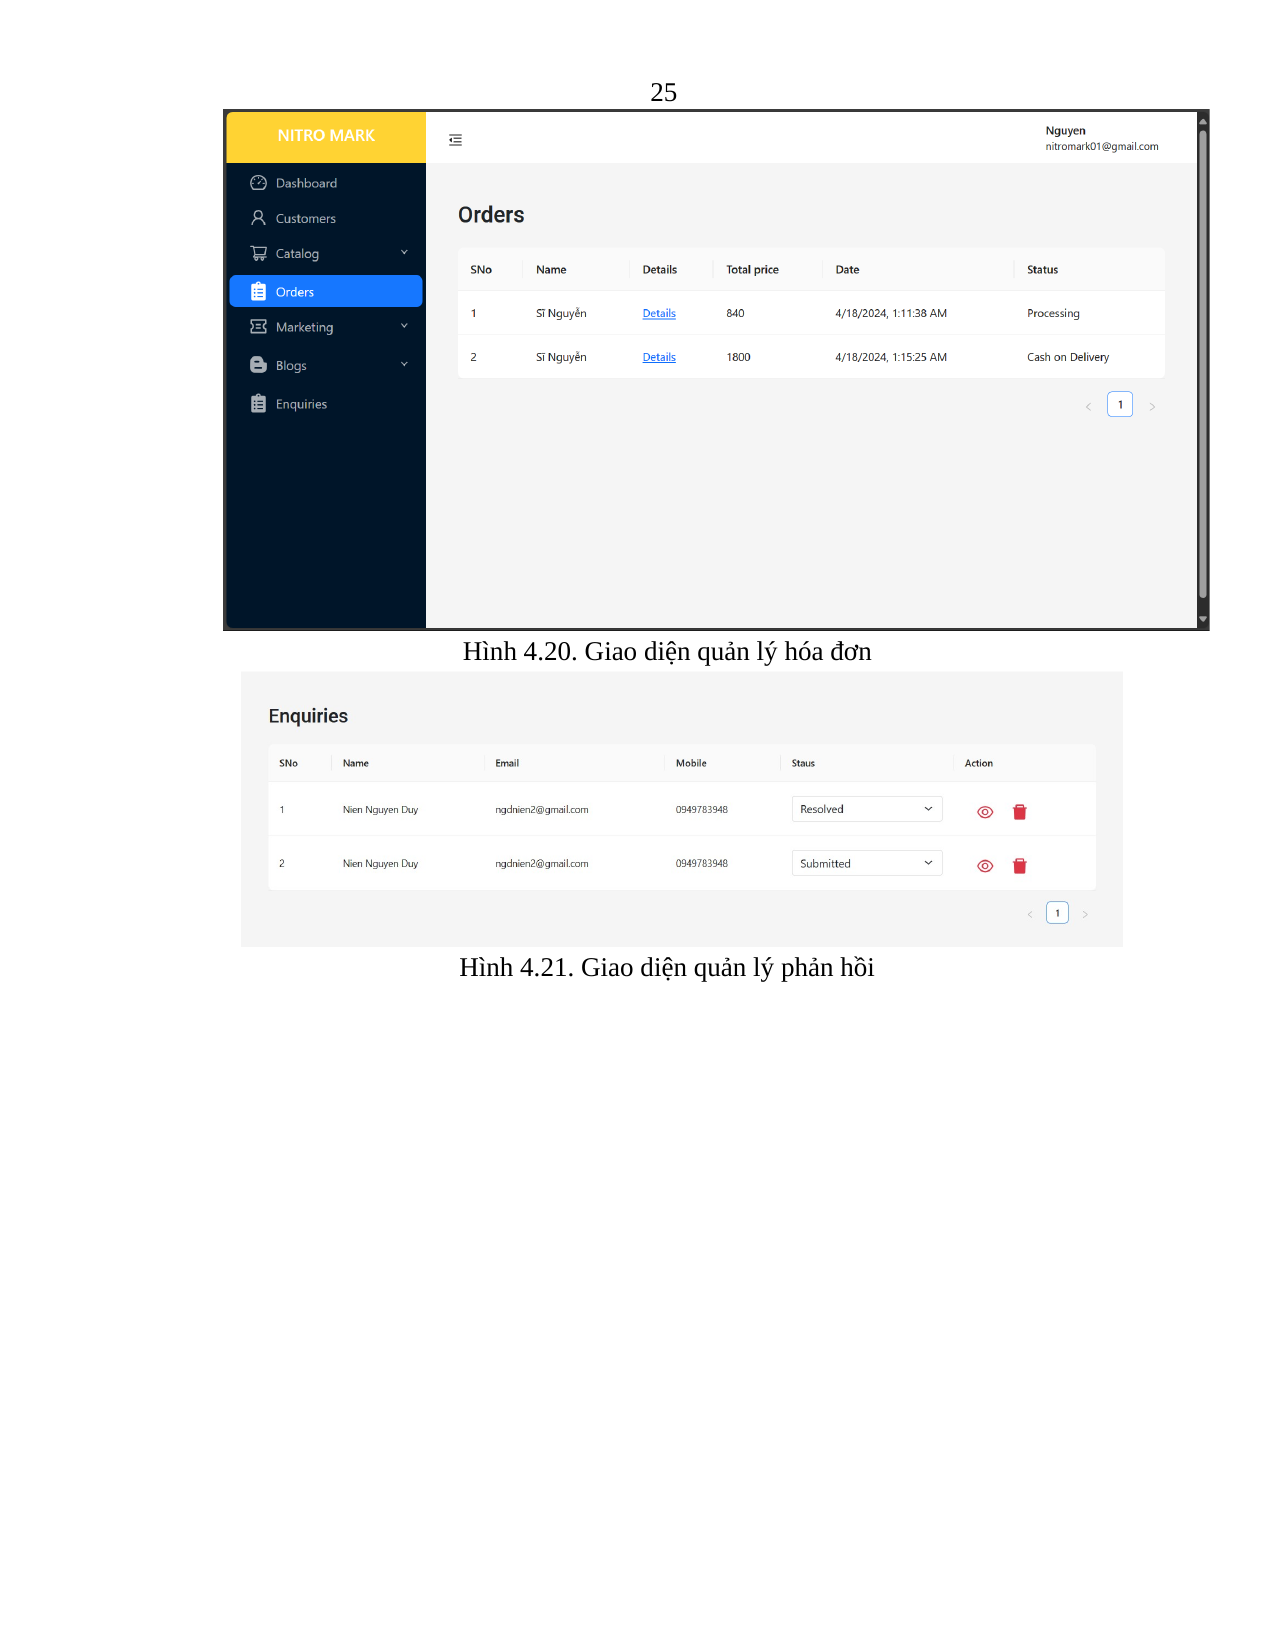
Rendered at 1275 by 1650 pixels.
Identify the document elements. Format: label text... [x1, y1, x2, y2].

text Hình 4.20. Giao diện quản lý hóa đơn [177, 635, 872, 666]
picture [223, 109, 1210, 631]
text Hình 4.21. Giao diện quản lý phản hồi [177, 951, 875, 982]
picture [241, 670, 1123, 947]
